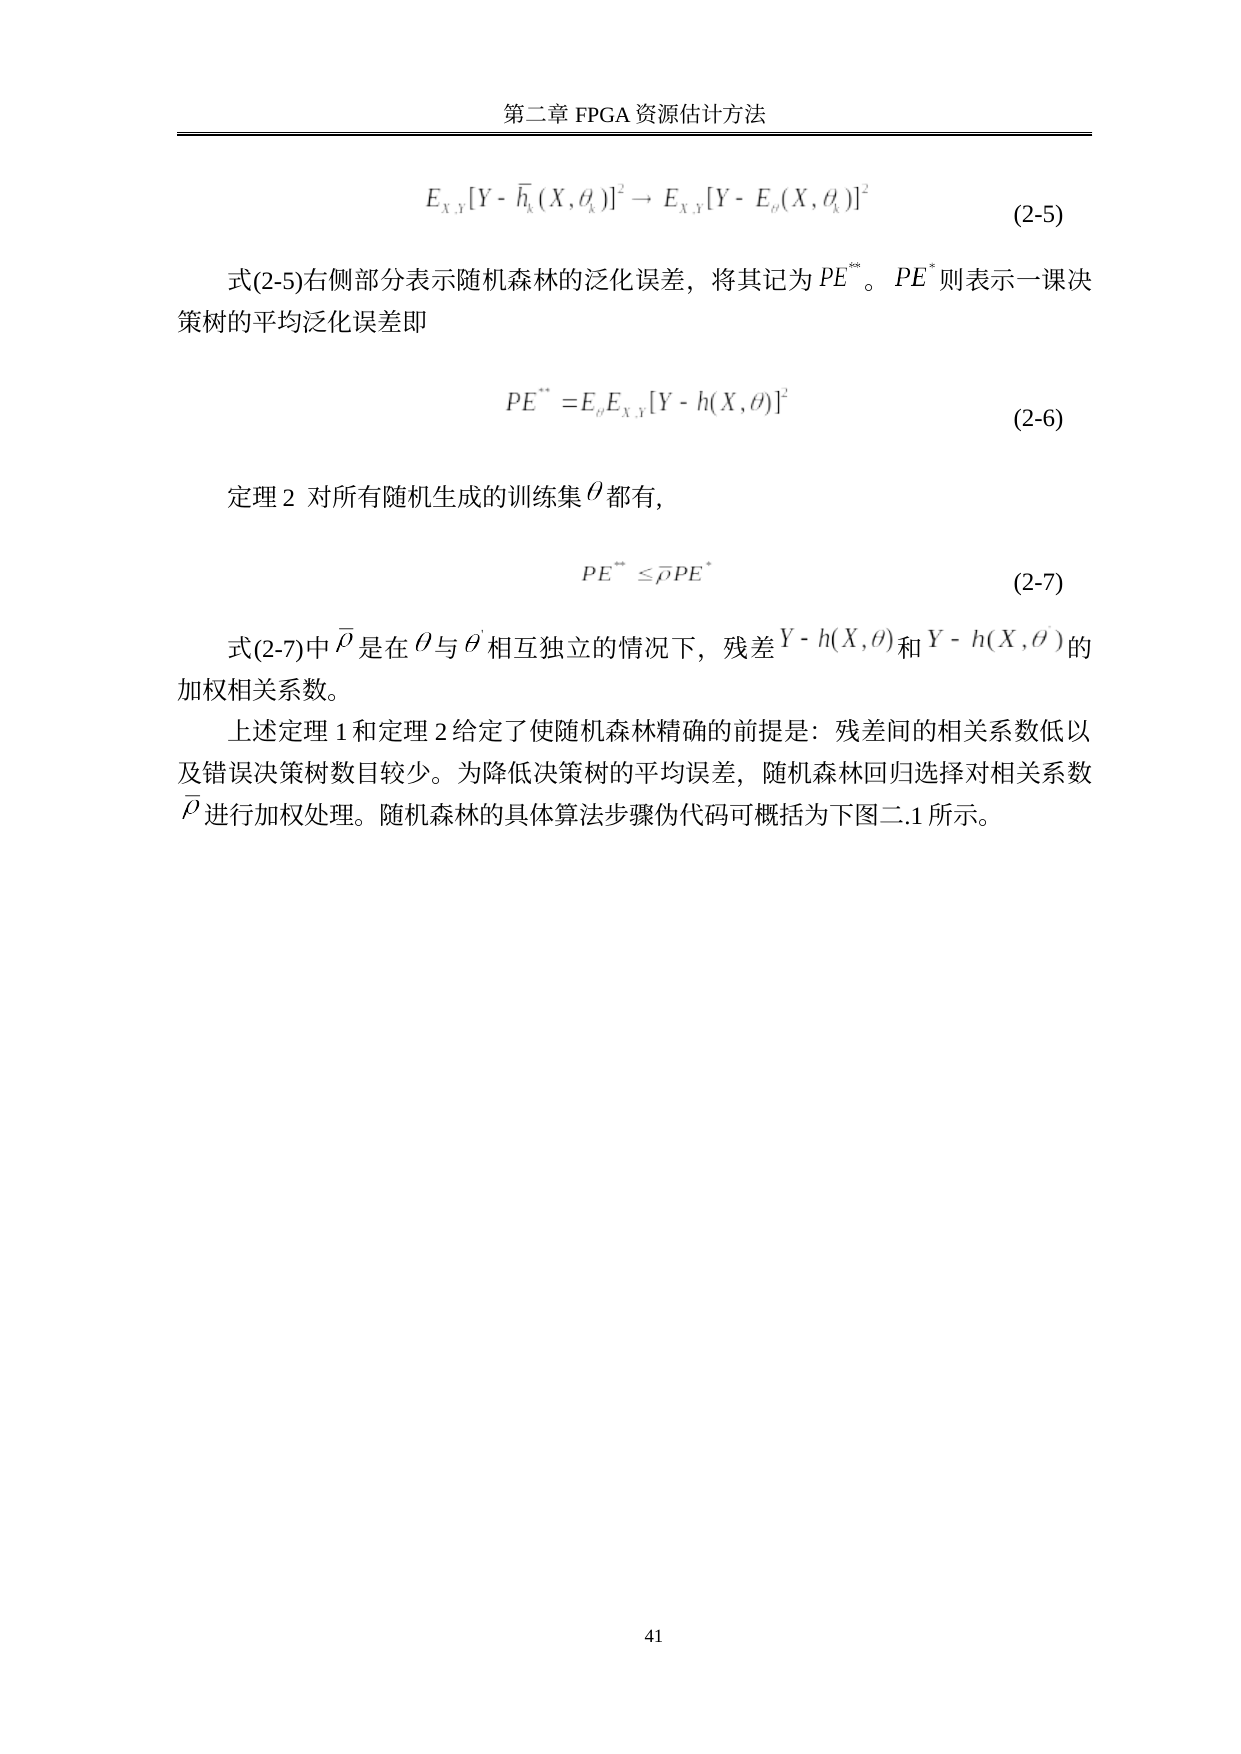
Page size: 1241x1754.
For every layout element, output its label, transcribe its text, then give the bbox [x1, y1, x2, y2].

text 定理2 对所有随机生成的训练集都有, [177, 473, 1092, 515]
text 上述定理1和定理2给定了使随机森林精确的前提是：残差间的相关系数低以及错误决策树数目较少。为降低决策树的平均误差，随机森林回归选择对相关系数进行加权处理。随机森林的具体算法步骤伪代码可概括为下图2.24所示。 [177, 707, 1092, 832]
text (2-6) [177, 381, 1092, 431]
text 式(2-5)右侧部分表示随机森林的泛化误差，将其记为。则表示一课决策树的平均泛化误差即 [177, 256, 1092, 339]
text (2-7) [177, 556, 1092, 595]
text (2-5) [177, 177, 1092, 227]
text 式(2-7)中是在与相互独立的情况下，残差和的加权相关系数。 [177, 624, 1092, 707]
